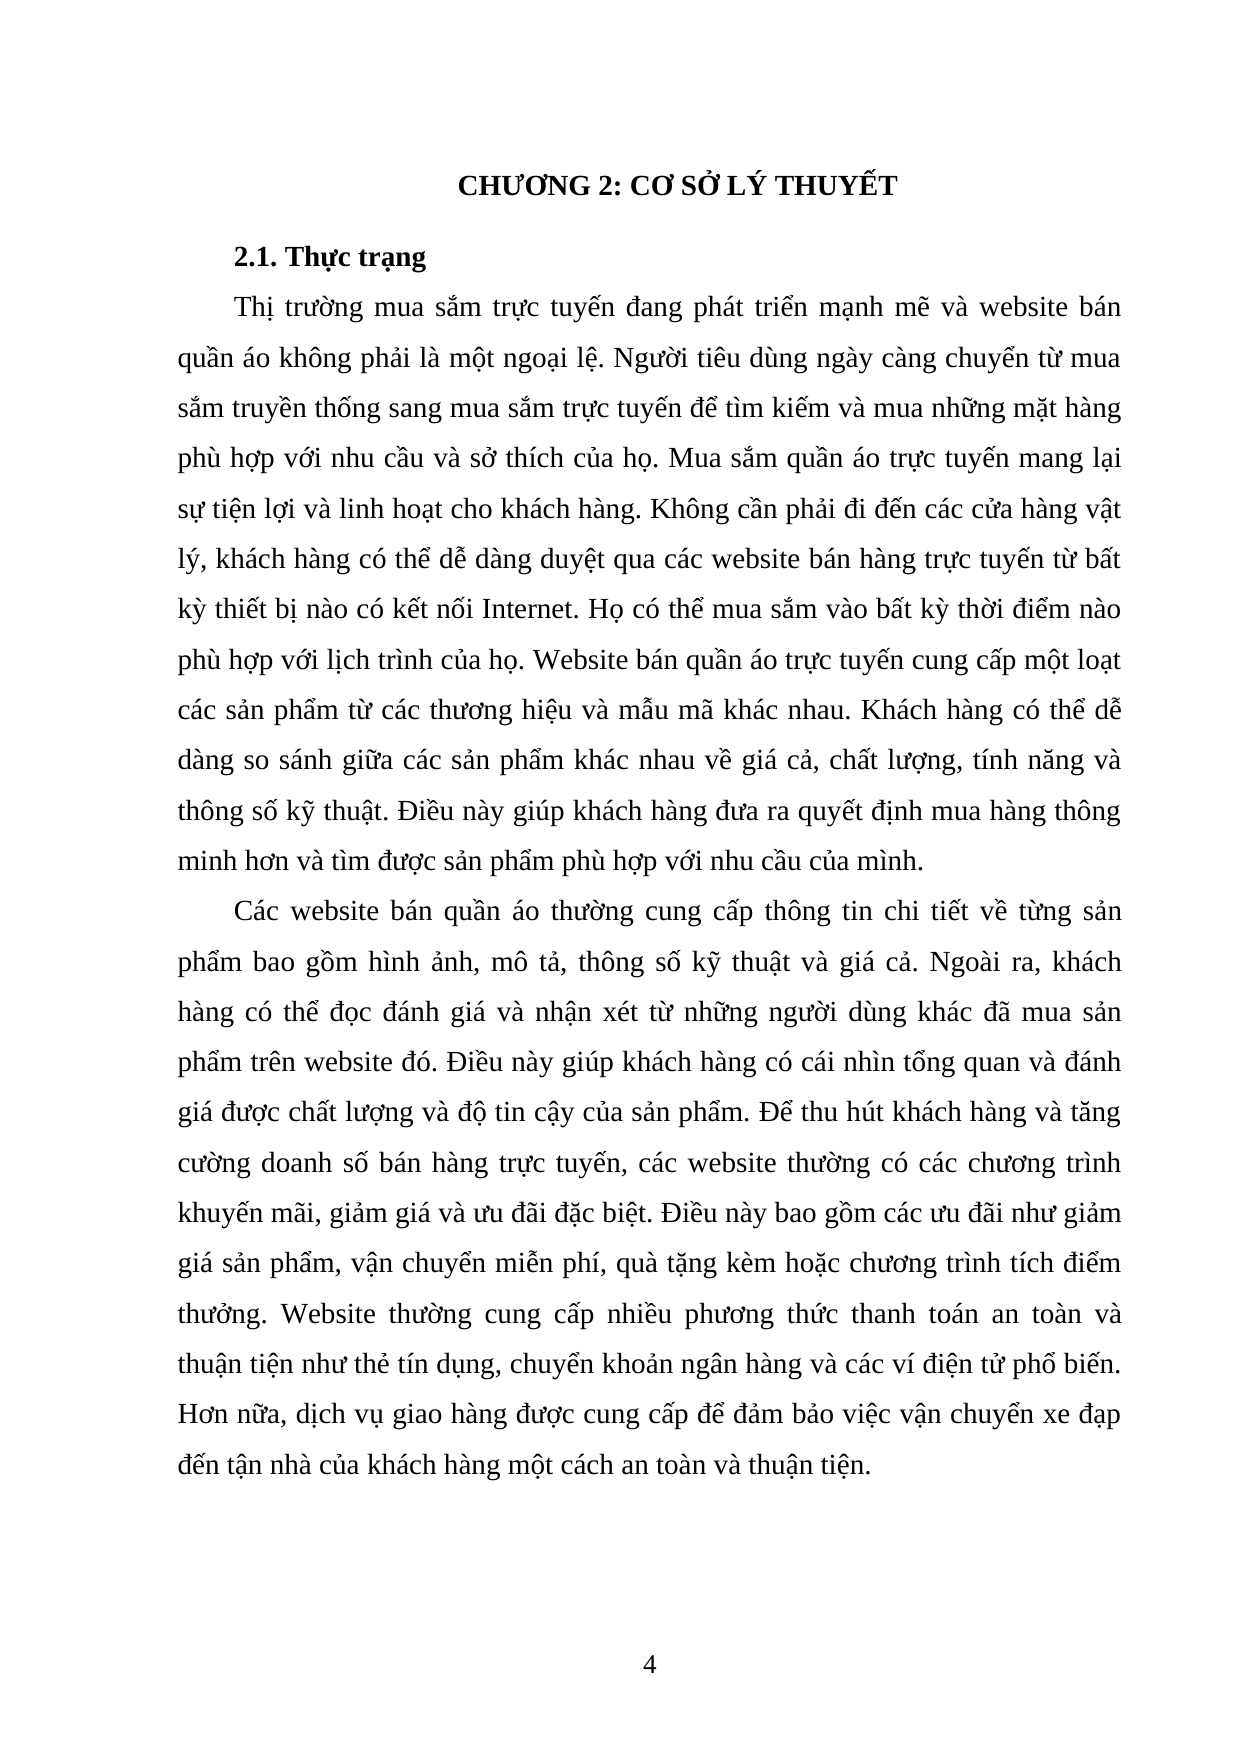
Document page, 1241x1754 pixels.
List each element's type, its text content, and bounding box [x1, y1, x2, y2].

subtitle 2.1. Thực trạng [177, 239, 1122, 273]
subtitle CHƯƠNG 2: CƠ SỞ LÝ THUYẾT [177, 168, 1122, 202]
text Thị trường mua sắm trực tuyến đang phát triển mạnh mẽ và website bán quần áo không phải là một ngoại lệ. Người tiêu dùng ngày càng chuyển từ mua sắm truyền thống sang mua sắm trực tuyến để tìm kiếm và mua những mặt hàng phù hợp với nhu cầu và sở thích của họ. Mua sắm quần áo trực tuyến mang lại sự tiện lợi và linh hoạt cho khách hàng. Không cần phải đi đến các cửa hàng vật lý, khách hàng có thể dễ dàng duyệt qua các website bán hàng trực tuyến từ bất kỳ thiết bị nào có kết nối Internet. Họ có thể mua sắm vào bất kỳ thời điểm nào phù hợp với lịch trình của họ. Website bán quần áo trực tuyến cung cấp một loạt các sản phẩm từ các thương hiệu và mẫu mã khác nhau. Khách hàng có thể dễ dàng so sánh giữa các sản phẩm khác nhau về giá cả, chất lượng, tính năng và thông số kỹ thuật. Điều này giúp khách hàng đưa ra quyết định mua hàng thông minh hơn và tìm được sản phẩm phù hợp với nhu cầu của mình. [177, 289, 1122, 877]
text Các website bán quần áo thường cung cấp thông tin chi tiết về từng sản phẩm bao gồm hình ảnh, mô tả, thông số kỹ thuật và giá cả. Ngoài ra, khách hàng có thể đọc đánh giá và nhận xét từ những người dùng khác đã mua sản phẩm trên website đó. Điều này giúp khách hàng có cái nhìn tổng quan và đánh giá được chất lượng và độ tin cậy của sản phẩm. Để thu hút khách hàng và tăng cường doanh số bán hàng trực tuyến, các website thường có các chương trình khuyến mãi, giảm giá và ưu đãi đặc biệt. Điều này bao gồm các ưu đãi như giảm giá sản phẩm, vận chuyển miễn phí, quà tặng kèm hoặc chương trình tích điểm thưởng. Website thường cung cấp nhiều phương thức thanh toán an toàn và thuận tiện như thẻ tín dụng, chuyển khoản ngân hàng và các ví điện tử phổ biến. Hơn nữa, dịch vụ giao hàng được cung cấp để đảm bảo việc vận chuyển xe đạp đến tận nhà của khách hàng một cách an toàn và thuận tiện. [177, 893, 1122, 1480]
